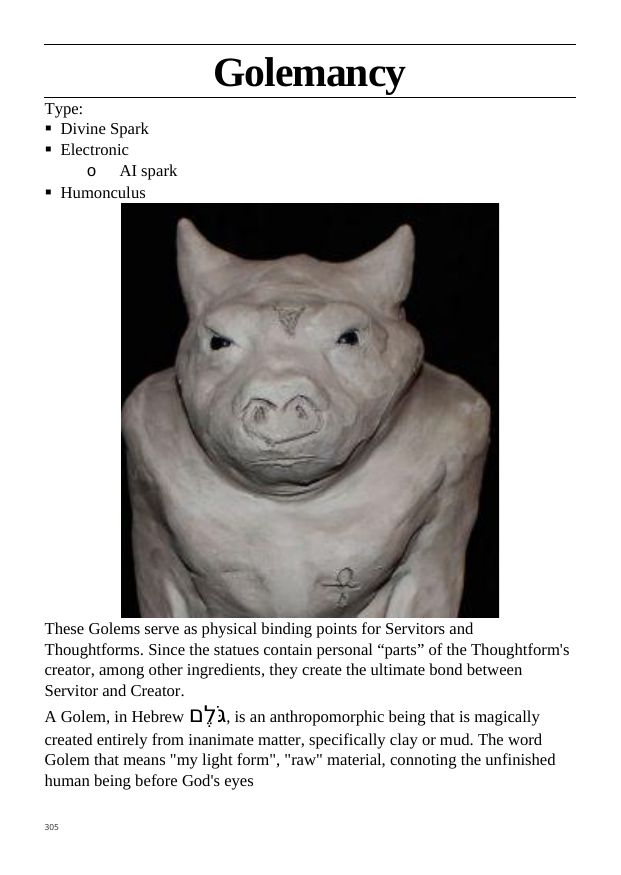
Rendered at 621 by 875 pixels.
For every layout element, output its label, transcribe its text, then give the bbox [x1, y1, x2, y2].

list Divine Spark [44, 119, 576, 138]
text Type: [44, 98, 576, 118]
picture [121, 203, 500, 618]
list Humonculus [44, 183, 576, 202]
text A Golem, in Hebrew גֹּלֶם, is an anthropomorphic being that is magically created entirely from inanimate matter, specifically clay or mud. The word Golem that means "my light form", "raw" material, connoting the unfinished human being before God's eyes [44, 701, 576, 790]
list AI spark [86, 161, 576, 181]
list Electronic [44, 140, 576, 159]
subtitle Golemancy [44, 45, 576, 97]
text These Golems serve as physical binding points for Servitors and Thoughtforms. Since the statues contain personal “parts” of the Thoughtform's creator, among other ingredients, they create the ultimate bond between Servitor and Creator. [44, 619, 576, 700]
